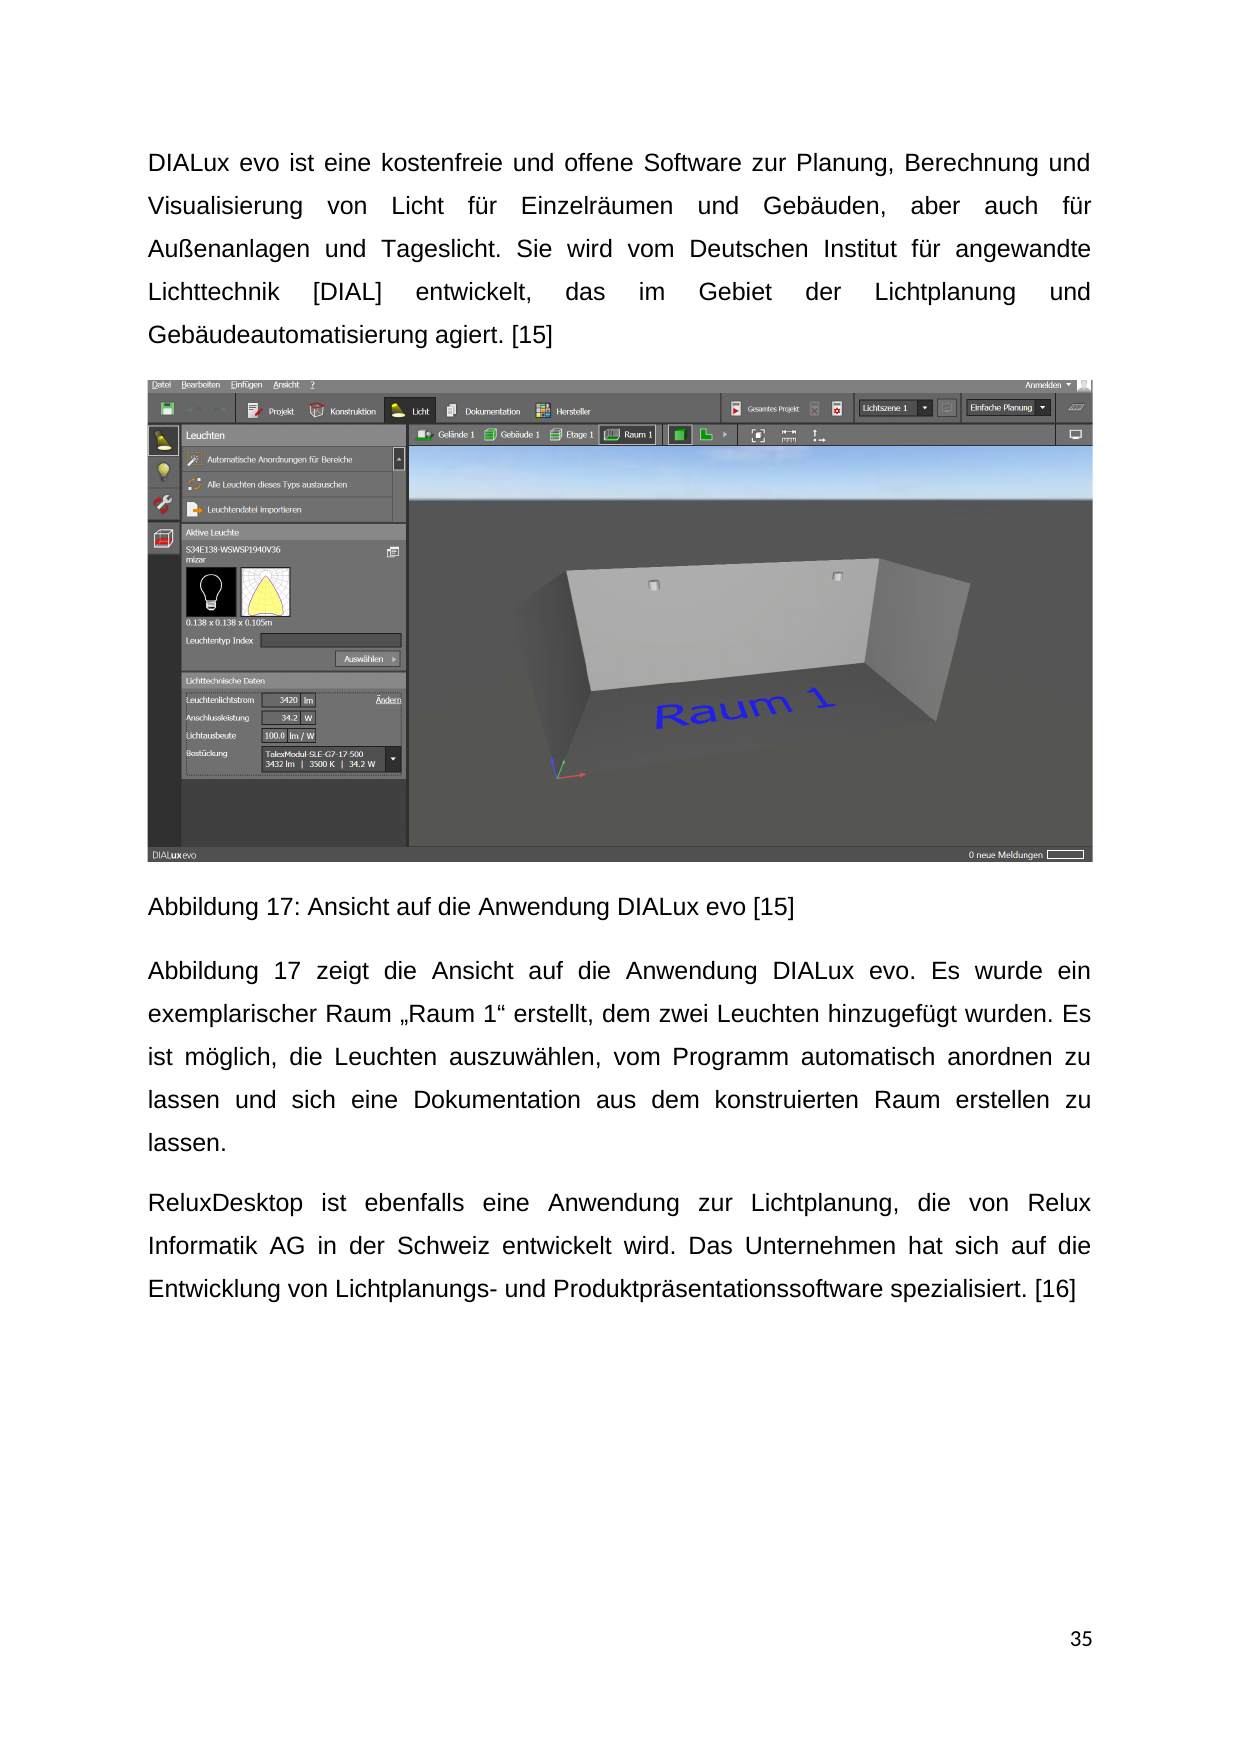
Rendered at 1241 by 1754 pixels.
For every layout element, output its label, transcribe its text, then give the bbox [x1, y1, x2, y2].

text Abbildung 20: Ansicht auf die Anwendung DIALux evo [15] [148, 892, 1093, 921]
text DIALux evo ist eine kostenfreie und offene Software zur Planung, Berechnung und Visualisierung von Licht für Einzelräumen und Gebäuden, aber auch für Außenanlagen und Tageslicht. Sie wird vom Deutschen Institut für angewandte Lichttechnik [DIAL] entwickelt, das im Gebiet der Lichtplanung und Gebäudeautomatisierung agiert. [15] [148, 148, 1093, 349]
picture [147, 380, 1093, 862]
text ReluxDesktop ist ebenfalls eine Anwendung zur Lichtplanung, die von Relux Informatik AG in der Schweiz entwickelt wird. Das Unternehmen hat sich auf die Entwicklung von Lichtplanungs- und Produktpräsentationssoftware spezialisiert. [16] [148, 1188, 1093, 1303]
text Abbildung 17 zeigt die Ansicht auf die Anwendung DIALux evo. Es wurde ein exemplarischer Raum „Raum 1“ erstellt, dem zwei Leuchten hinzugefügt wurden. Es ist möglich, die Leuchten auszuwählen, vom Programm automatisch anordnen zu lassen und sich eine Dokumentation aus dem konstruierten Raum erstellen zu lassen. [148, 956, 1093, 1157]
